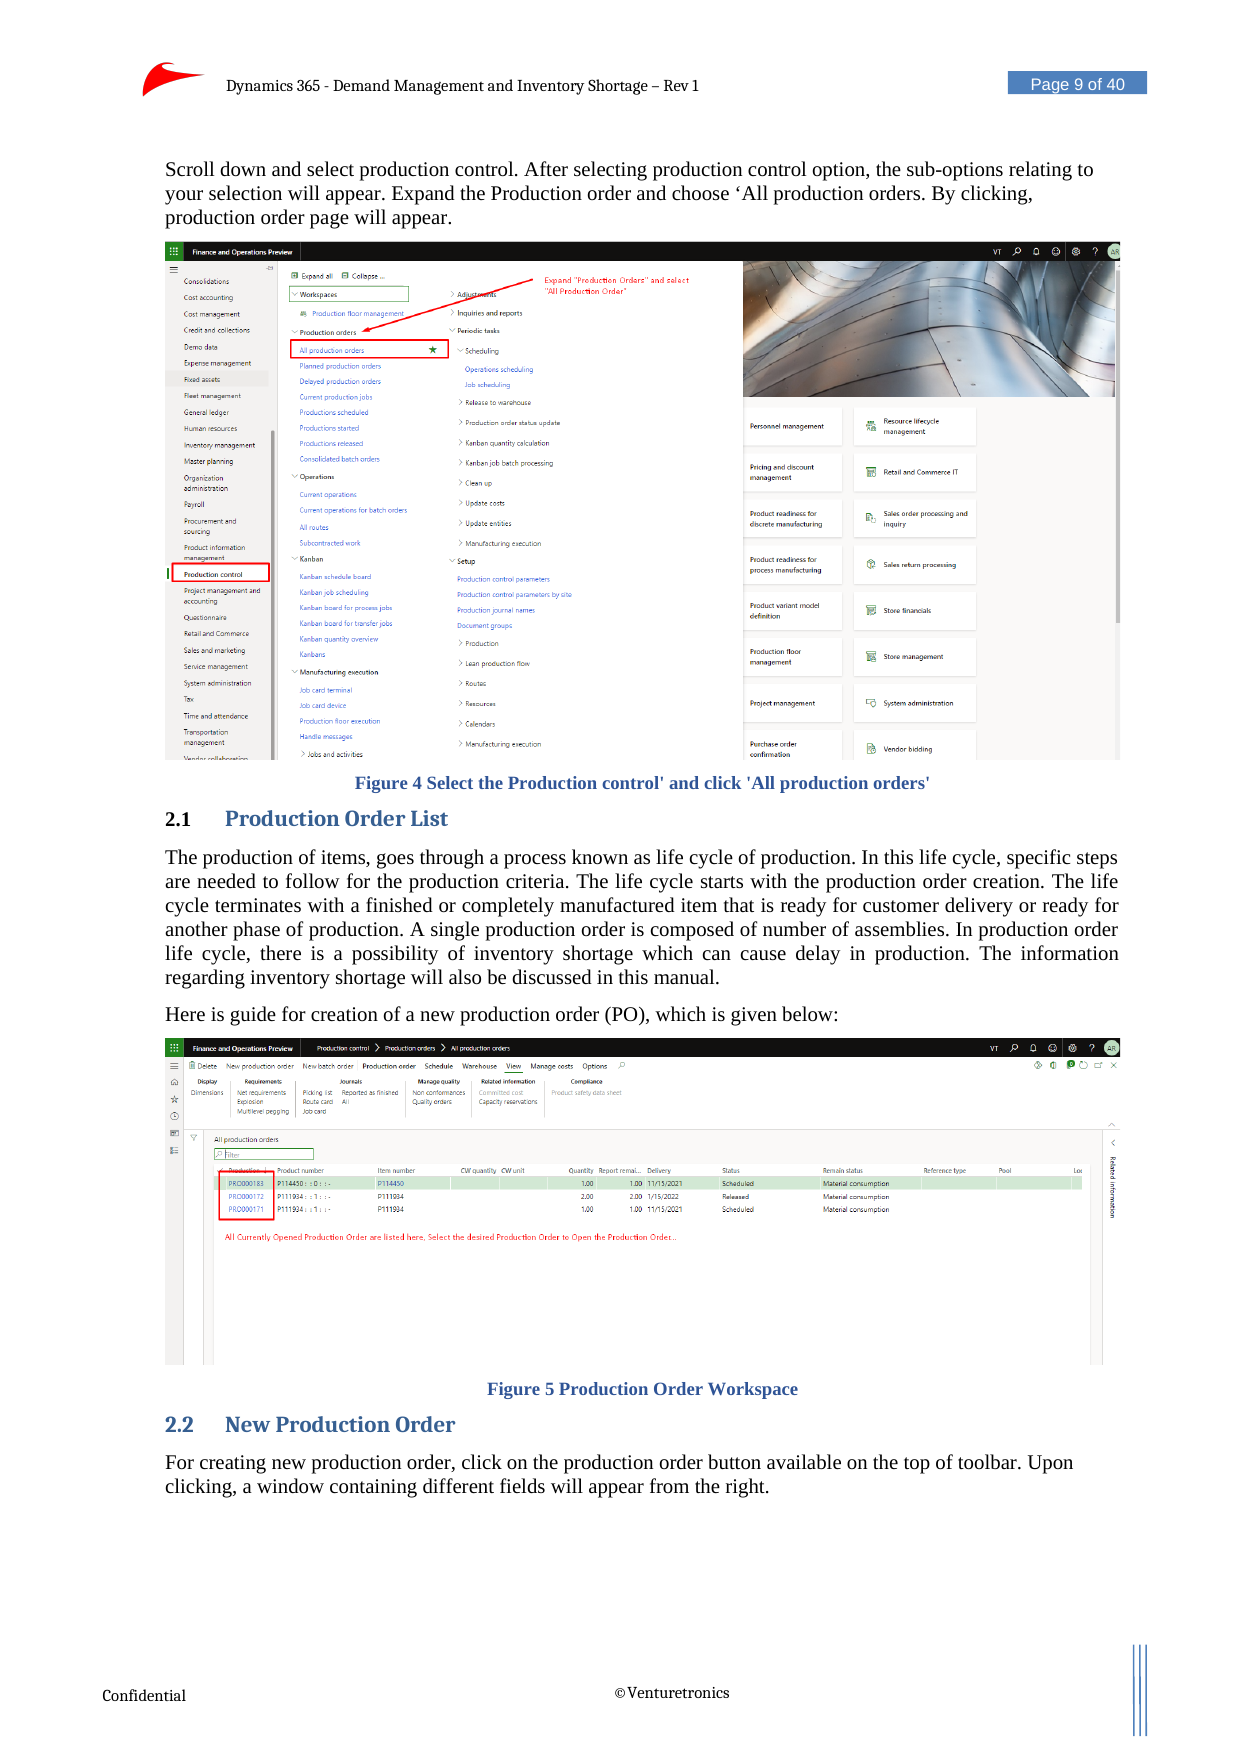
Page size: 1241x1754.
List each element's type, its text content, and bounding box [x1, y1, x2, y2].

text Figure 4 Select the Production control' and click 'All production orders' [165, 772, 1120, 794]
subtitle Production Order List [165, 806, 1120, 832]
picture [165, 1038, 1121, 1365]
text Here is guide for creation of a new production order (PO), which is given below: [165, 1002, 1120, 1026]
picture [165, 241, 1121, 760]
text Figure 5 Production Order Workspace [165, 1377, 1120, 1399]
picture [137, 58, 206, 98]
text The production of items, goes through a process known as life cycle of production. In this life cycle, specific steps are needed to follow for the production criteria. The life cycle starts with the production order creation. The life cycle terminates with a finished or completely manufactured item that is ready for customer delivery or ready for another phase of production. A single production order is composed of number of assemblies. In production order life cycle, there is a possibility of inventory shortage which can cause delay in production. The information regarding inventory shortage will also be discussed in this manual. [165, 845, 1120, 989]
text Scroll down and select production control. After selecting production control option, the sub-options relating to your selection will appear. Expand the Production order and choose ‘All production orders. By clicking, production order page will appear. [165, 156, 1120, 229]
subtitle New Production Order [165, 1411, 1120, 1438]
text For creating new production order, click on the production order button available on the top of toolbar. Upon clicking, a window containing different fields will appear from the right. [165, 1450, 1120, 1498]
